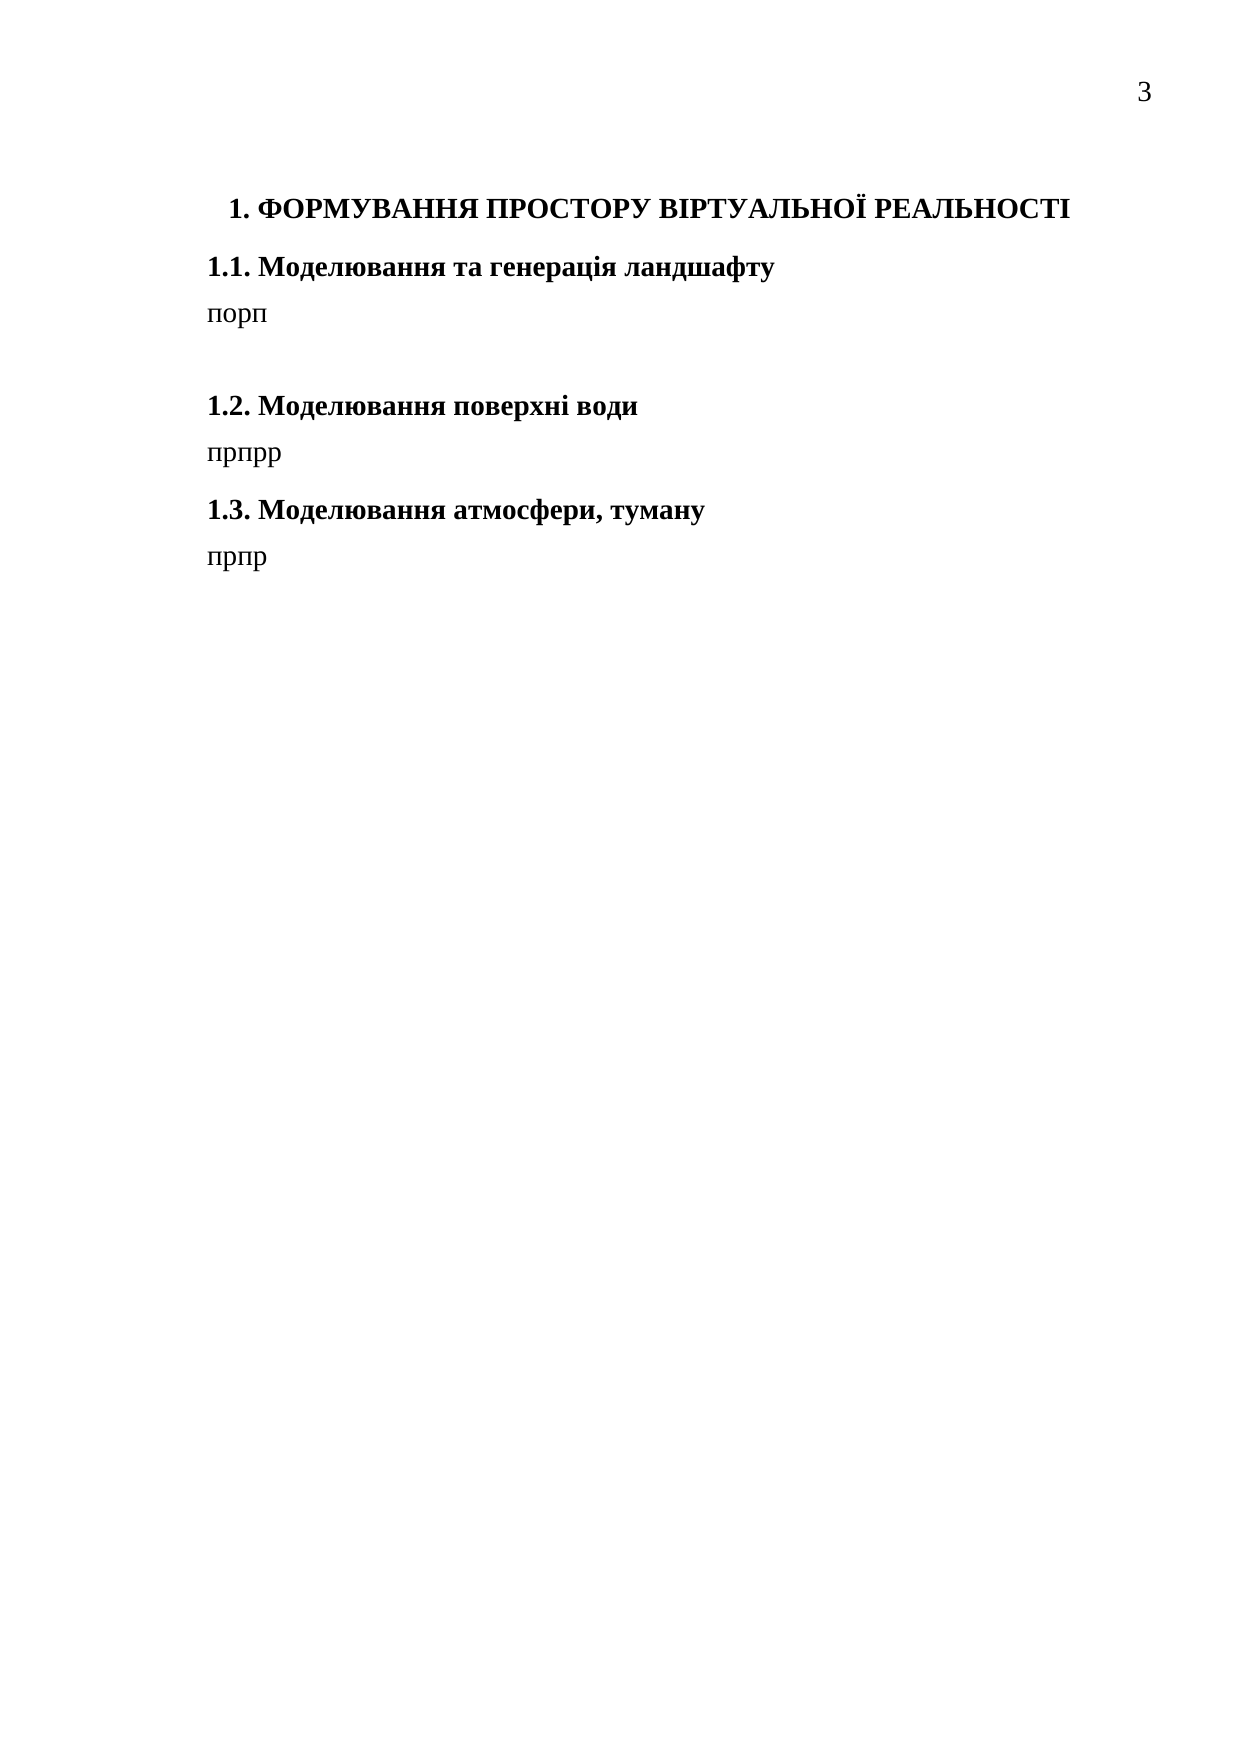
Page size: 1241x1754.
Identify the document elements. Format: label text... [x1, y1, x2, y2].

subtitle 1.1. Моделювання та генерація ландшафту [207, 249, 1092, 283]
text порп [148, 296, 1152, 329]
subtitle 1.2. Моделювання поверхні води [207, 388, 1092, 421]
text прпрр [148, 434, 1152, 467]
text прпр [148, 538, 1152, 572]
subtitle 1.3. Моделювання атмосфери, туману [207, 492, 1092, 526]
subtitle 1. Формування простору віртуальної реальності [148, 191, 1152, 224]
